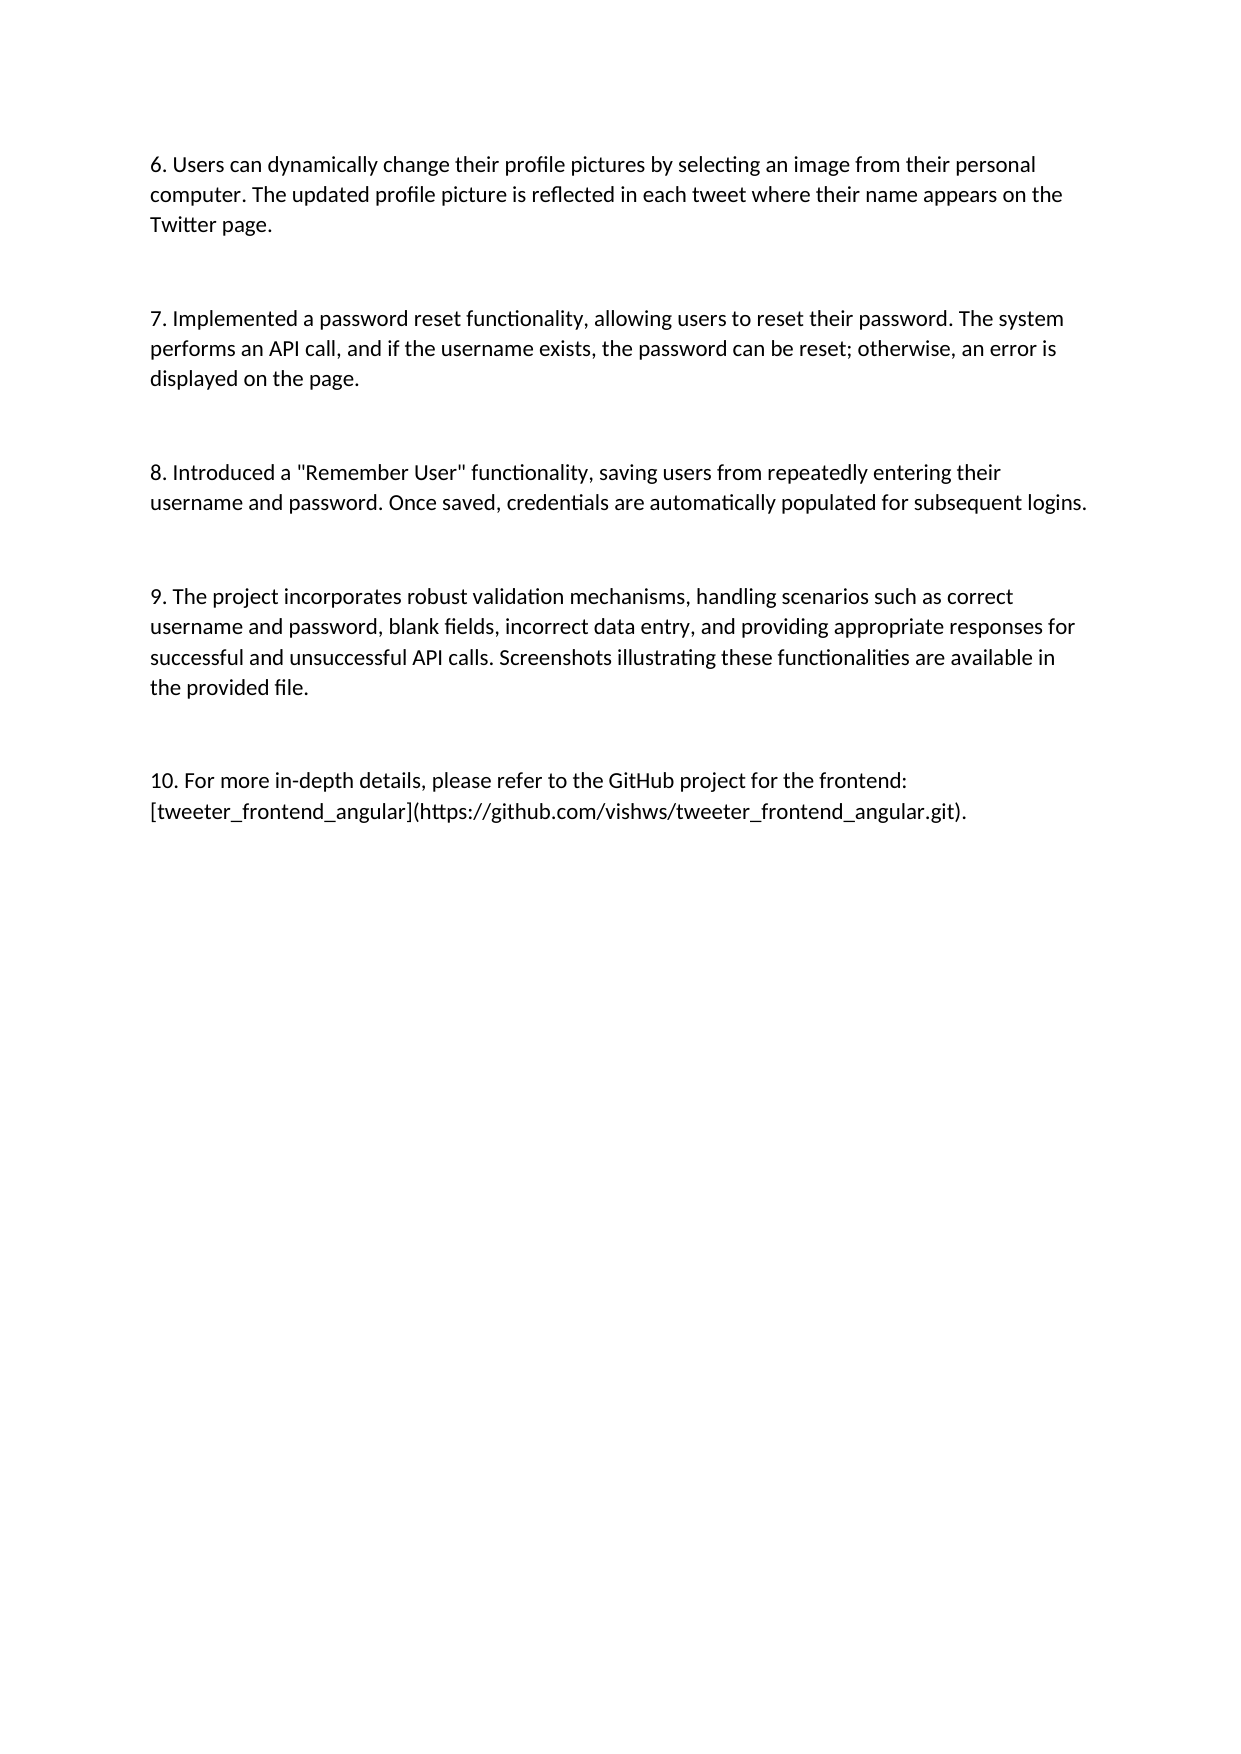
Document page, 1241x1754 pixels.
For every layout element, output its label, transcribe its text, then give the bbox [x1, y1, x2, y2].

text 6. Users can dynamically change their profile pictures by selecting an image from their personal computer. The updated profile picture is reflected in each tweet where their name appears on the Twitter page. [150, 150, 1090, 238]
text 8. Introduced a "Remember User" functionality, saving users from repeatedly entering their username and password. Once saved, credentials are automatically populated for subsequent logins. [150, 458, 1090, 517]
text 7. Implemented a password reset functionality, allowing users to reset their password. The system performs an API call, and if the username exists, the password can be reset; otherwise, an error is displayed on the page. [150, 304, 1090, 393]
text 10. For more in-depth details, please refer to the GitHub project for the frontend: [tweeter_frontend_angular](https://github.com/vishws/tweeter_frontend_angular.git). [150, 767, 1090, 825]
text 9. The project incorporates robust validation mechanisms, handling scenarios such as correct username and password, blank fields, incorrect data entry, and providing appropriate responses for successful and unsuccessful API calls. Screenshots illustrating these functionalities are available in the provided file. [150, 582, 1090, 701]
